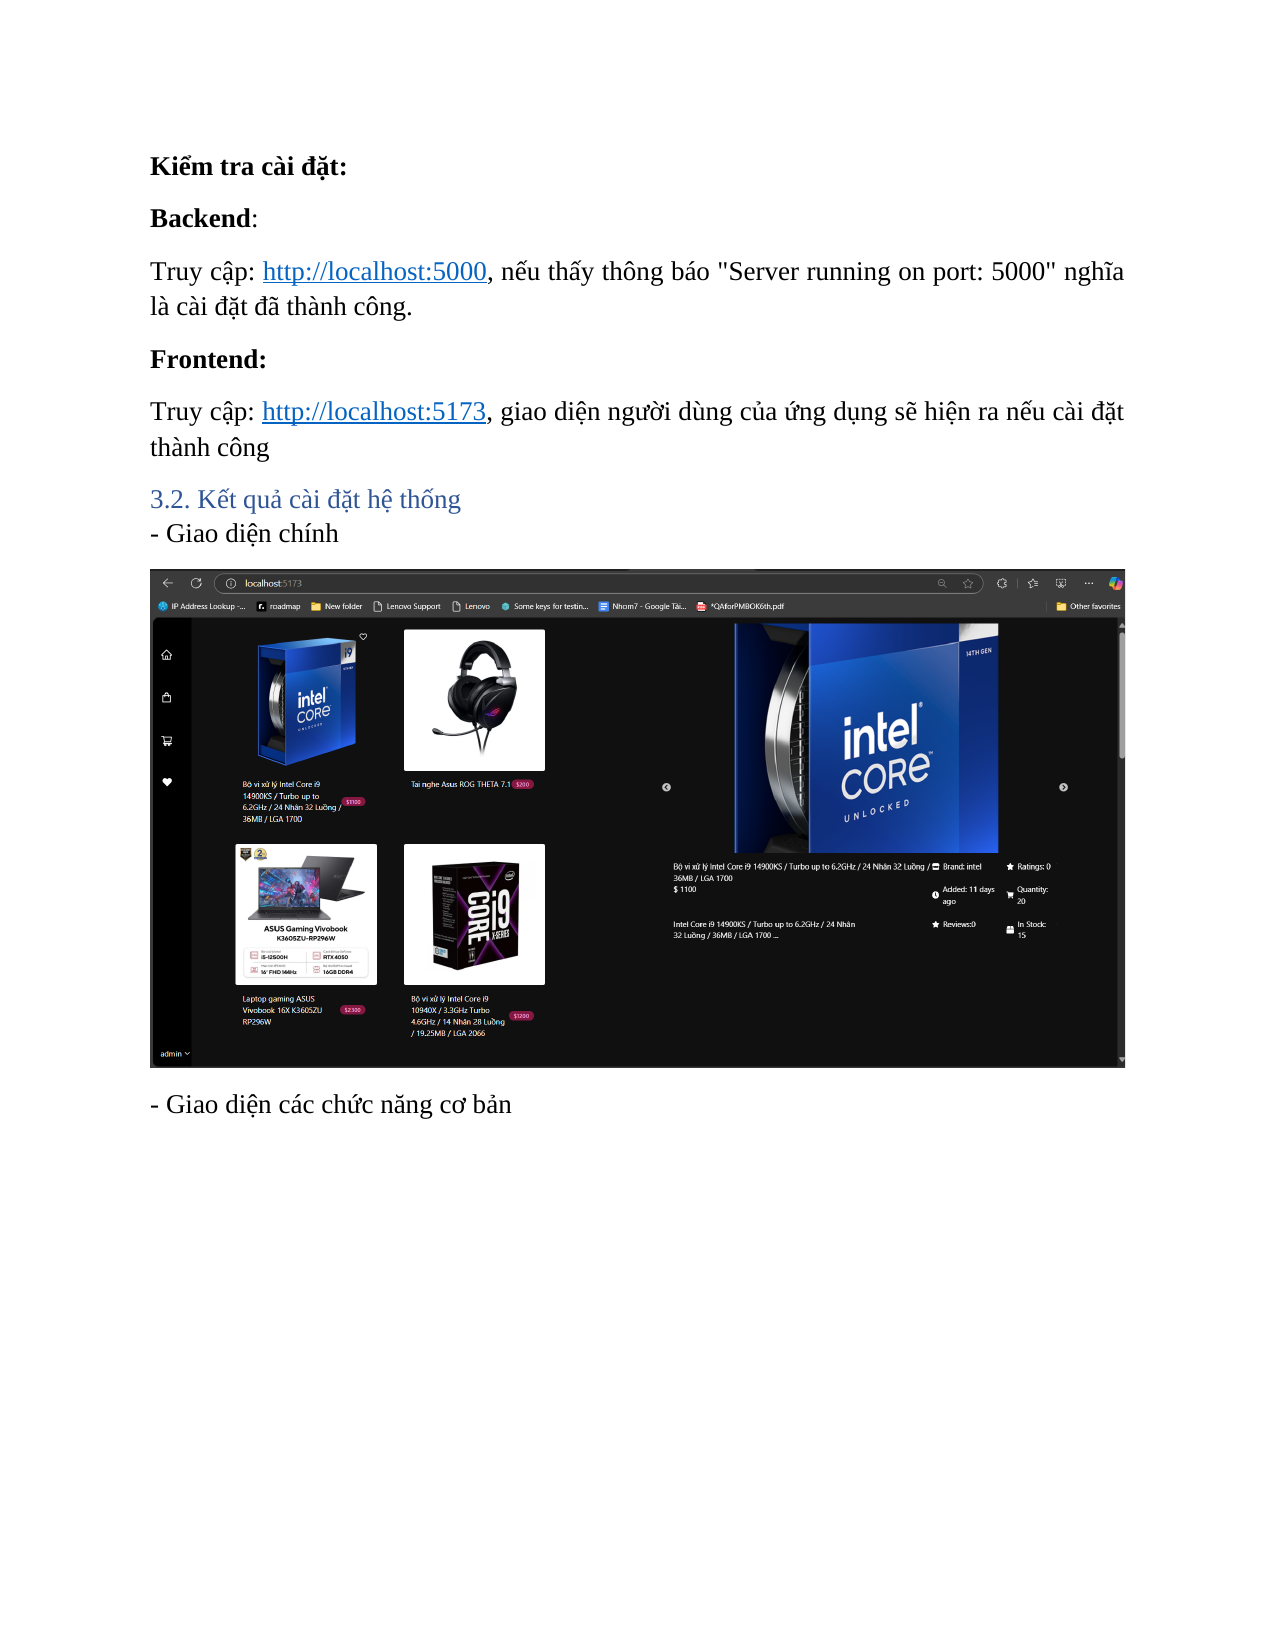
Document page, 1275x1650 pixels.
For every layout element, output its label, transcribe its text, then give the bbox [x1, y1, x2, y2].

subtitle 3.2. Kết quả cài đặt hệ thống [150, 483, 1125, 514]
text Backend: [150, 202, 1125, 233]
text Truy cập: http://localhost:5173, giao diện người dùng của ứng dụng sẽ hiện ra nếu cài đặt thành công [150, 395, 1125, 462]
text Frontend: [150, 343, 1125, 374]
picture [150, 569, 1125, 1068]
text - Giao diện các chức năng cơ bản [150, 1089, 1125, 1120]
text - Giao diện chính [150, 517, 1125, 548]
text Kiểm tra cài đặt: [150, 150, 1125, 181]
text Truy cập: http://localhost:5000, nếu thấy thông báo "Server running on port: 5000" nghĩa là cài đặt đã thành công. [150, 255, 1125, 322]
